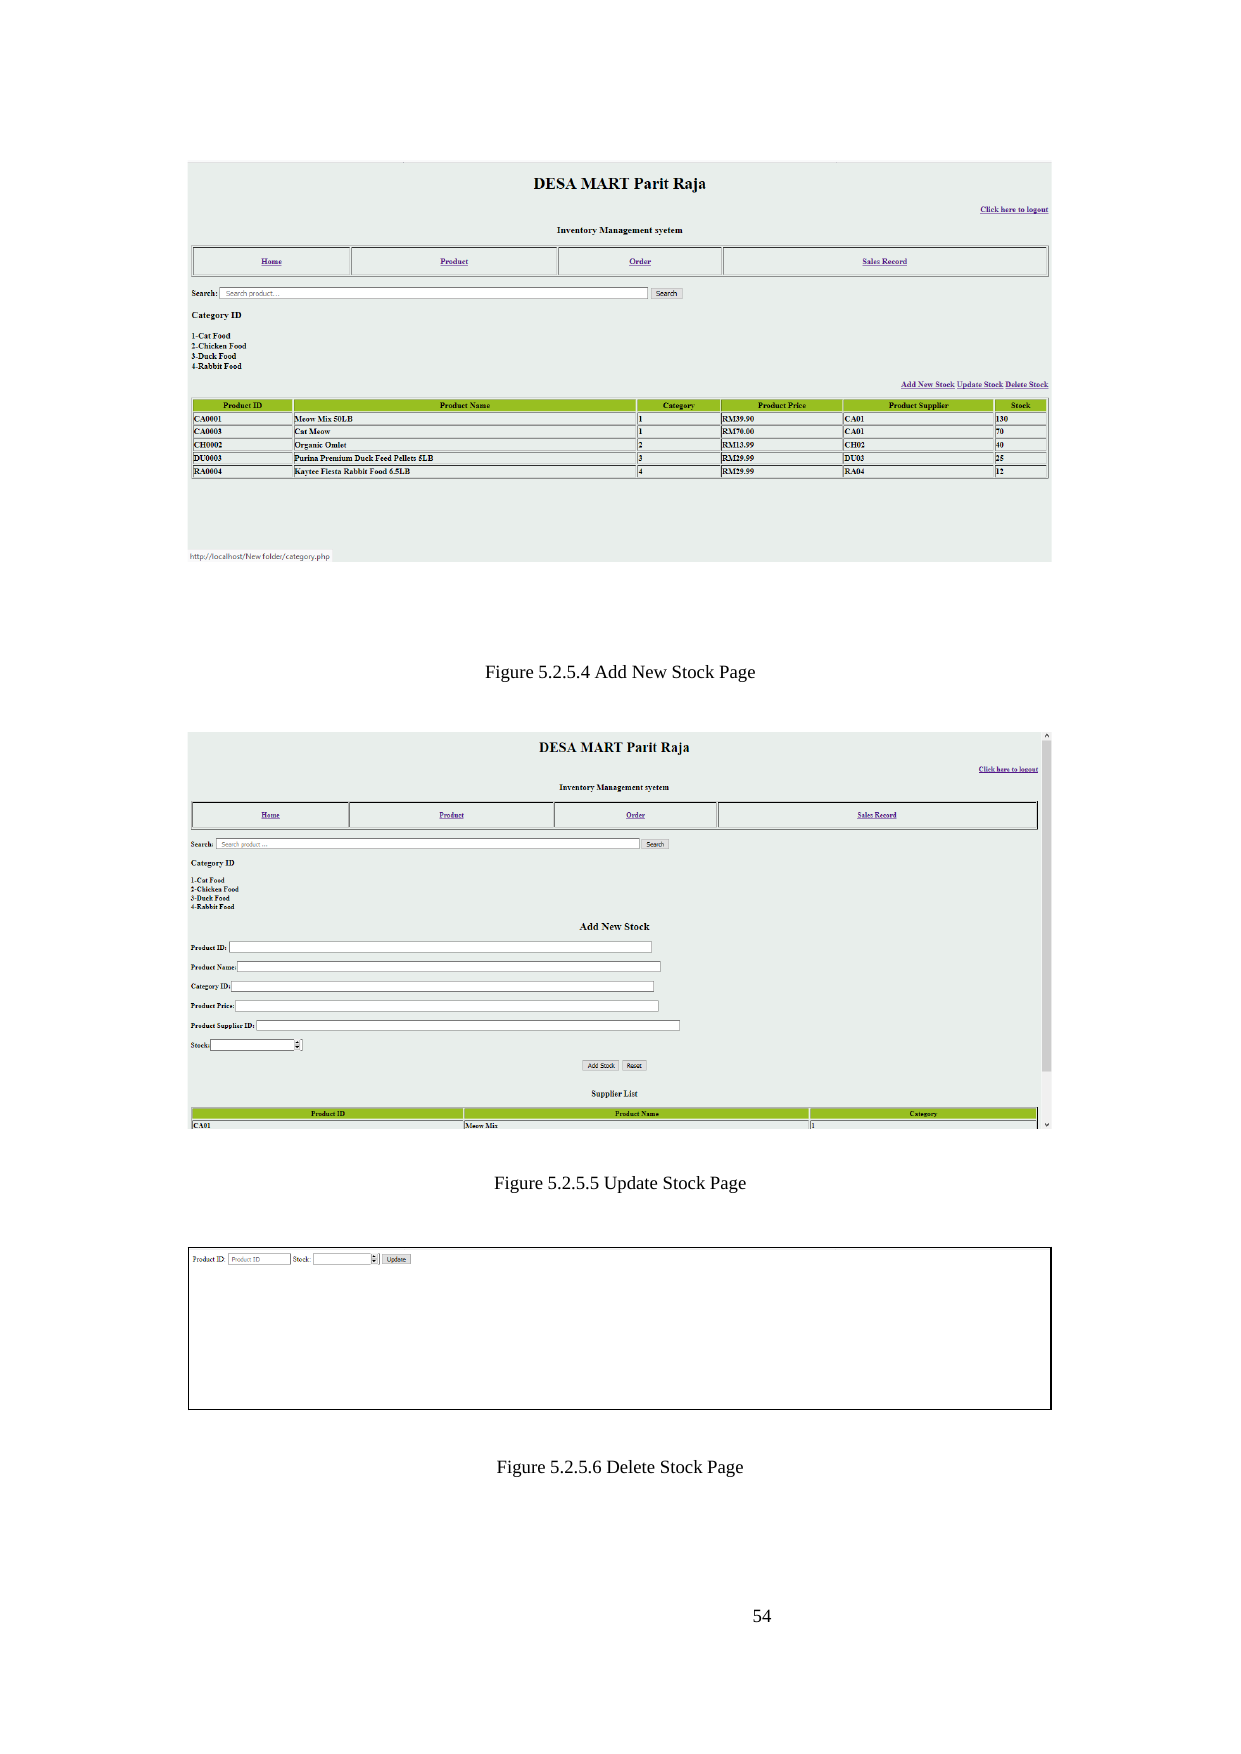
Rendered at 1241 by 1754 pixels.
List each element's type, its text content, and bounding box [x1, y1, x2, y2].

text Figure 5.2.5.5 Update Stock Page [187, 1167, 1053, 1199]
picture [189, 1248, 1050, 1409]
picture [187, 160, 1052, 562]
picture [187, 732, 1052, 1129]
text Figure 5.2.5.6 Delete Stock Page [187, 1451, 1053, 1483]
text Figure 5.2.5.4 Add New Stock Page [187, 655, 1053, 688]
